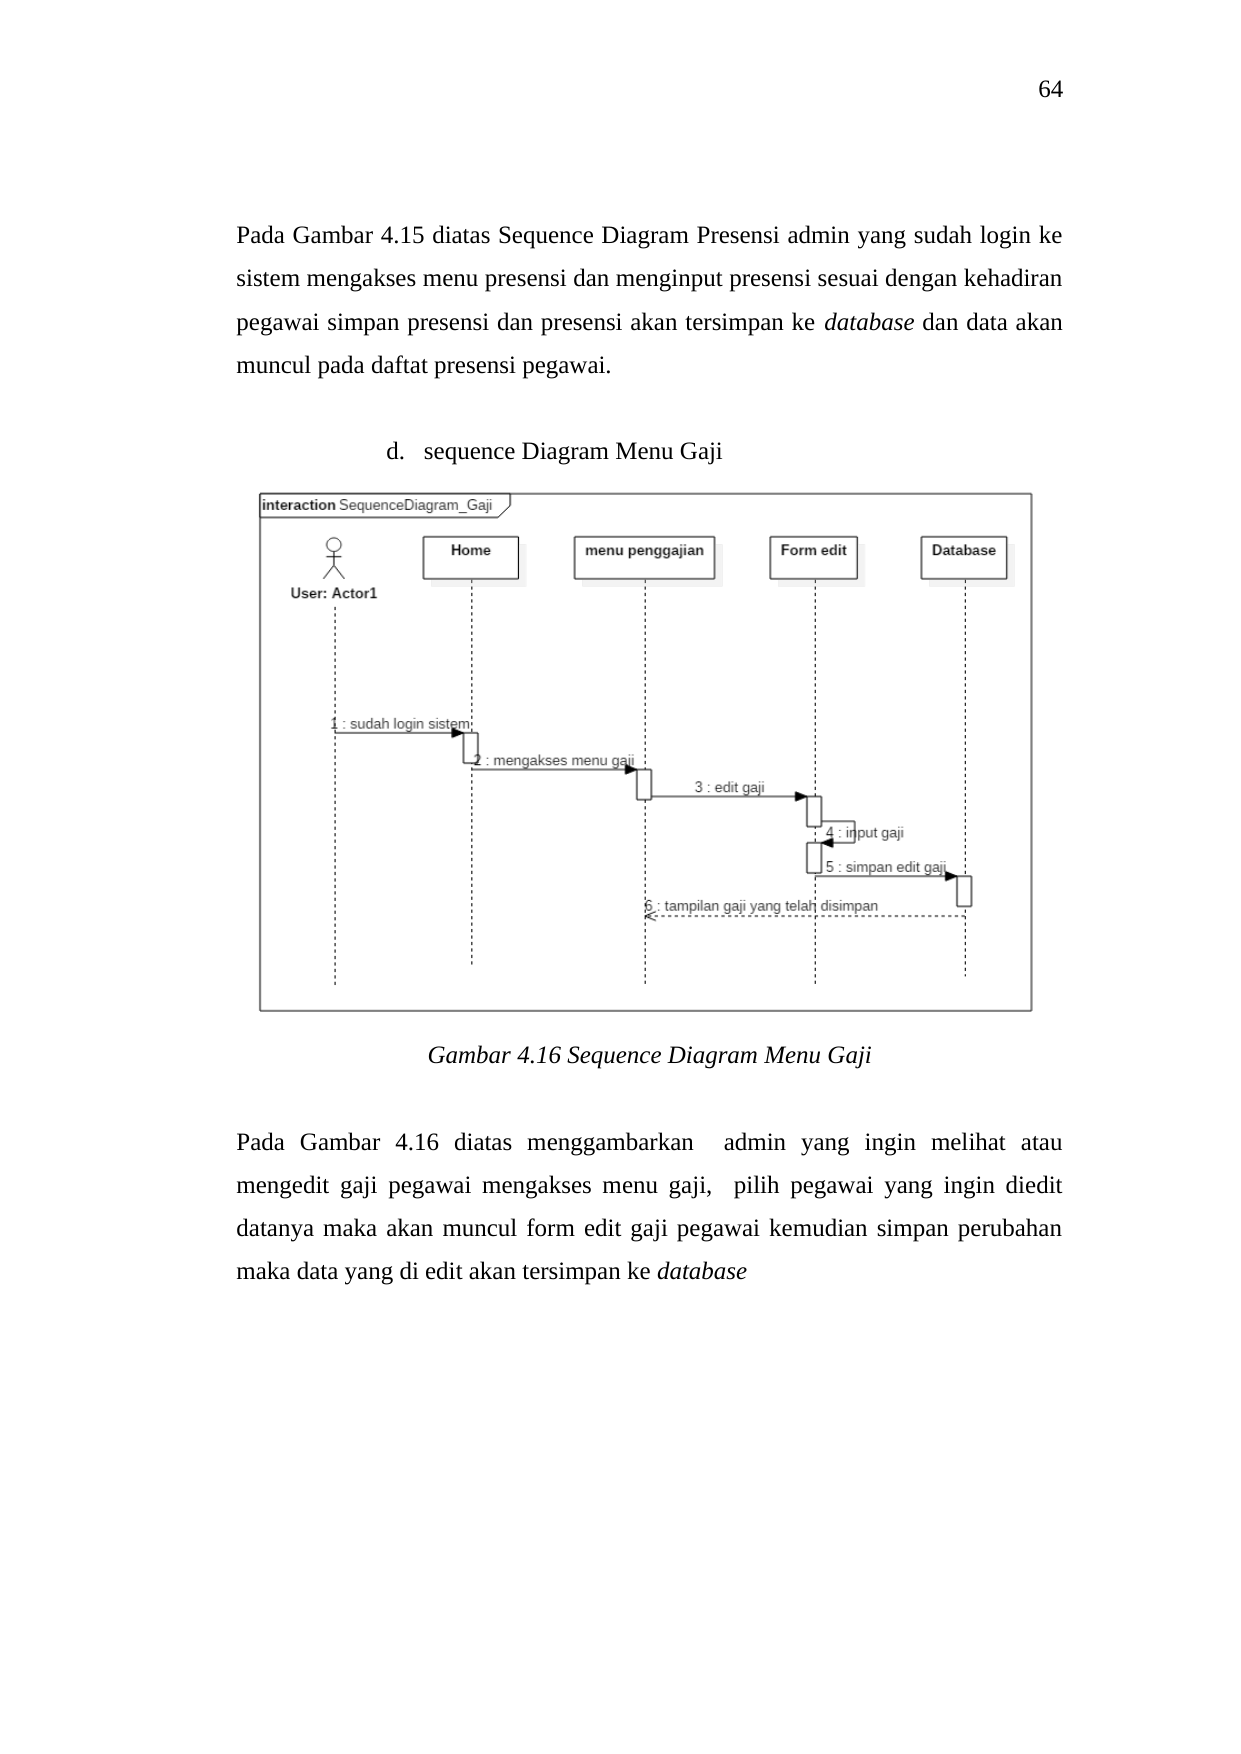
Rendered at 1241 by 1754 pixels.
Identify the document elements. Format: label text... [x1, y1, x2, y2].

text Pada Gambar 4.15 diatas Sequence Diagram Presensi admin yang sudah login ke sistem mengakses menu presensi dan menginput presensi sesuai dengan kehadiran pegawai simpan presensi dan presensi akan tersimpan ke database dan data akan muncul pada daftat presensi pegawai. [236, 220, 1063, 378]
picture [249, 483, 1050, 1027]
text Pada Gambar 4.16 diatas menggambarkan admin yang ingin melihat atau mengedit gaji pegawai mengakses menu gaji, pilih pegawai yang ingin diedit datanya maka akan muncul form edit gaji pegawai kemudian simpan perubahan maka data yang di edit akan tersimpan ke database [236, 1127, 1063, 1285]
list sequence Diagram Menu Gaji [386, 436, 1063, 465]
text Gambar 4.16 Sequence Diagram Menu Gaji [236, 1041, 1063, 1069]
